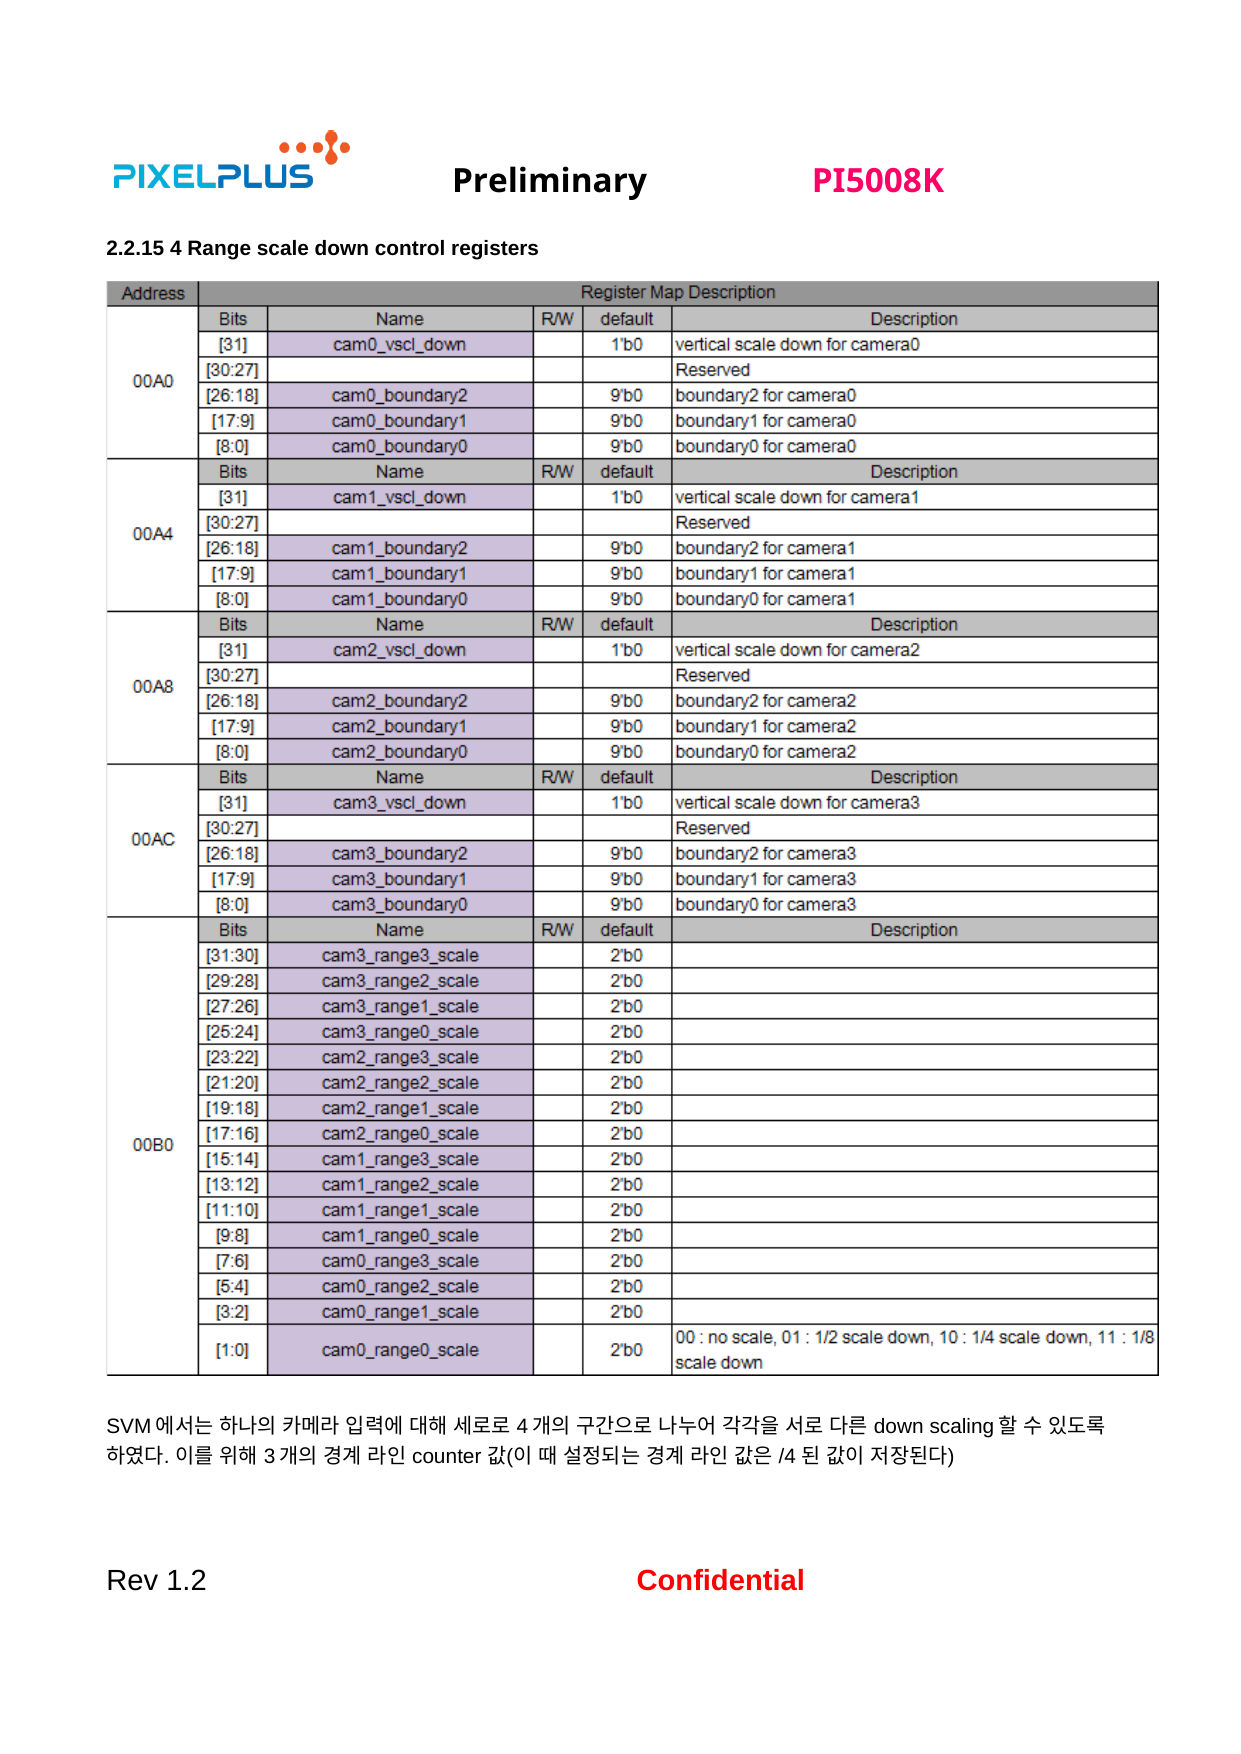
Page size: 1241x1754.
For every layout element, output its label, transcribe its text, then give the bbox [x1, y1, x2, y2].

picture [106, 281, 1159, 1376]
text SVM에서는 하나의 카메라 입력에 대해 세로로 4개의 구간으로 나누어 각각을 서로 다른 down scaling할 수 있도록 하였다. 이를 위해 3개의 경계 라인 counter 값(이 때 설정되는 경계 라인 값은 /4 된 값이 저장된다) [106, 1409, 1159, 1469]
picture [106, 125, 355, 193]
subtitle 4 Range scale down control registers [106, 235, 1159, 260]
